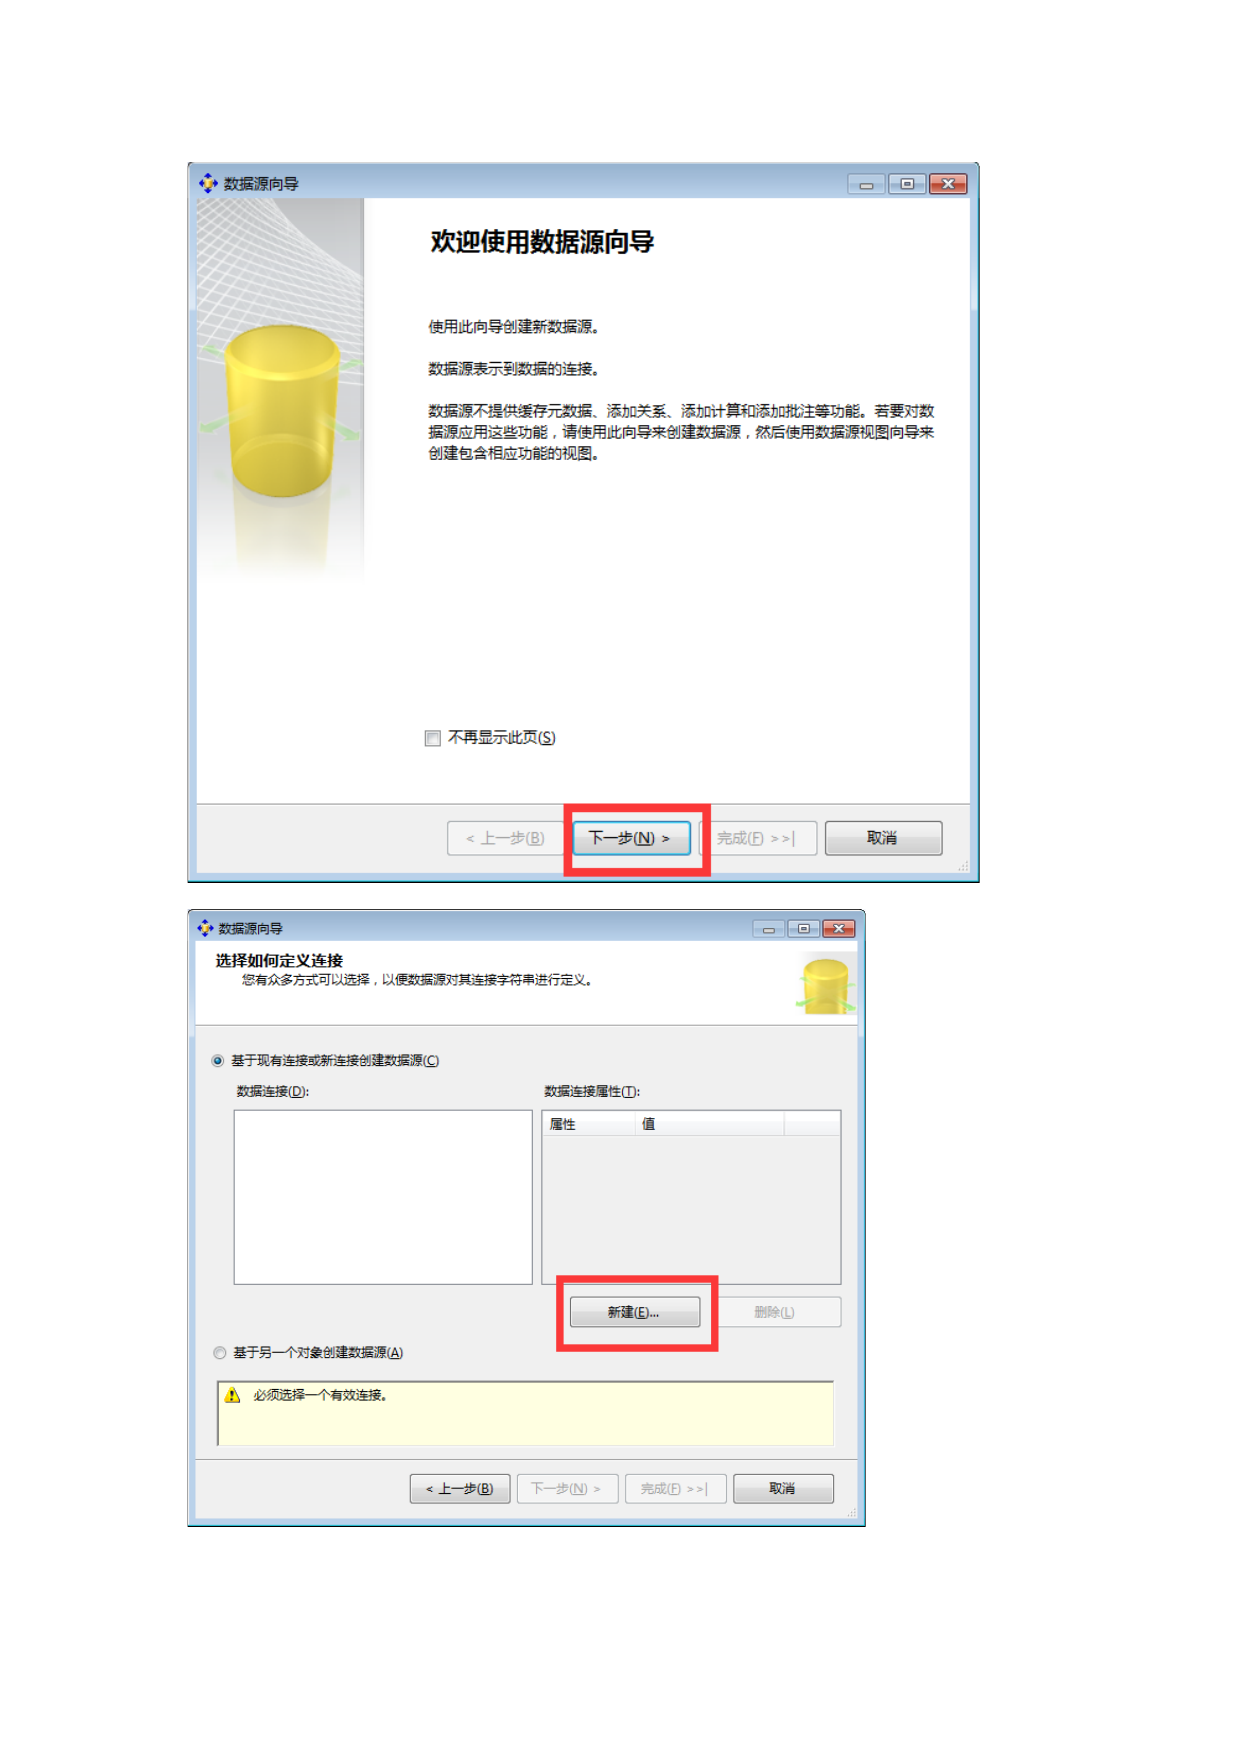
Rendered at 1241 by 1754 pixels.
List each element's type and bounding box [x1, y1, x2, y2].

picture [187, 909, 866, 1527]
picture [187, 162, 980, 883]
